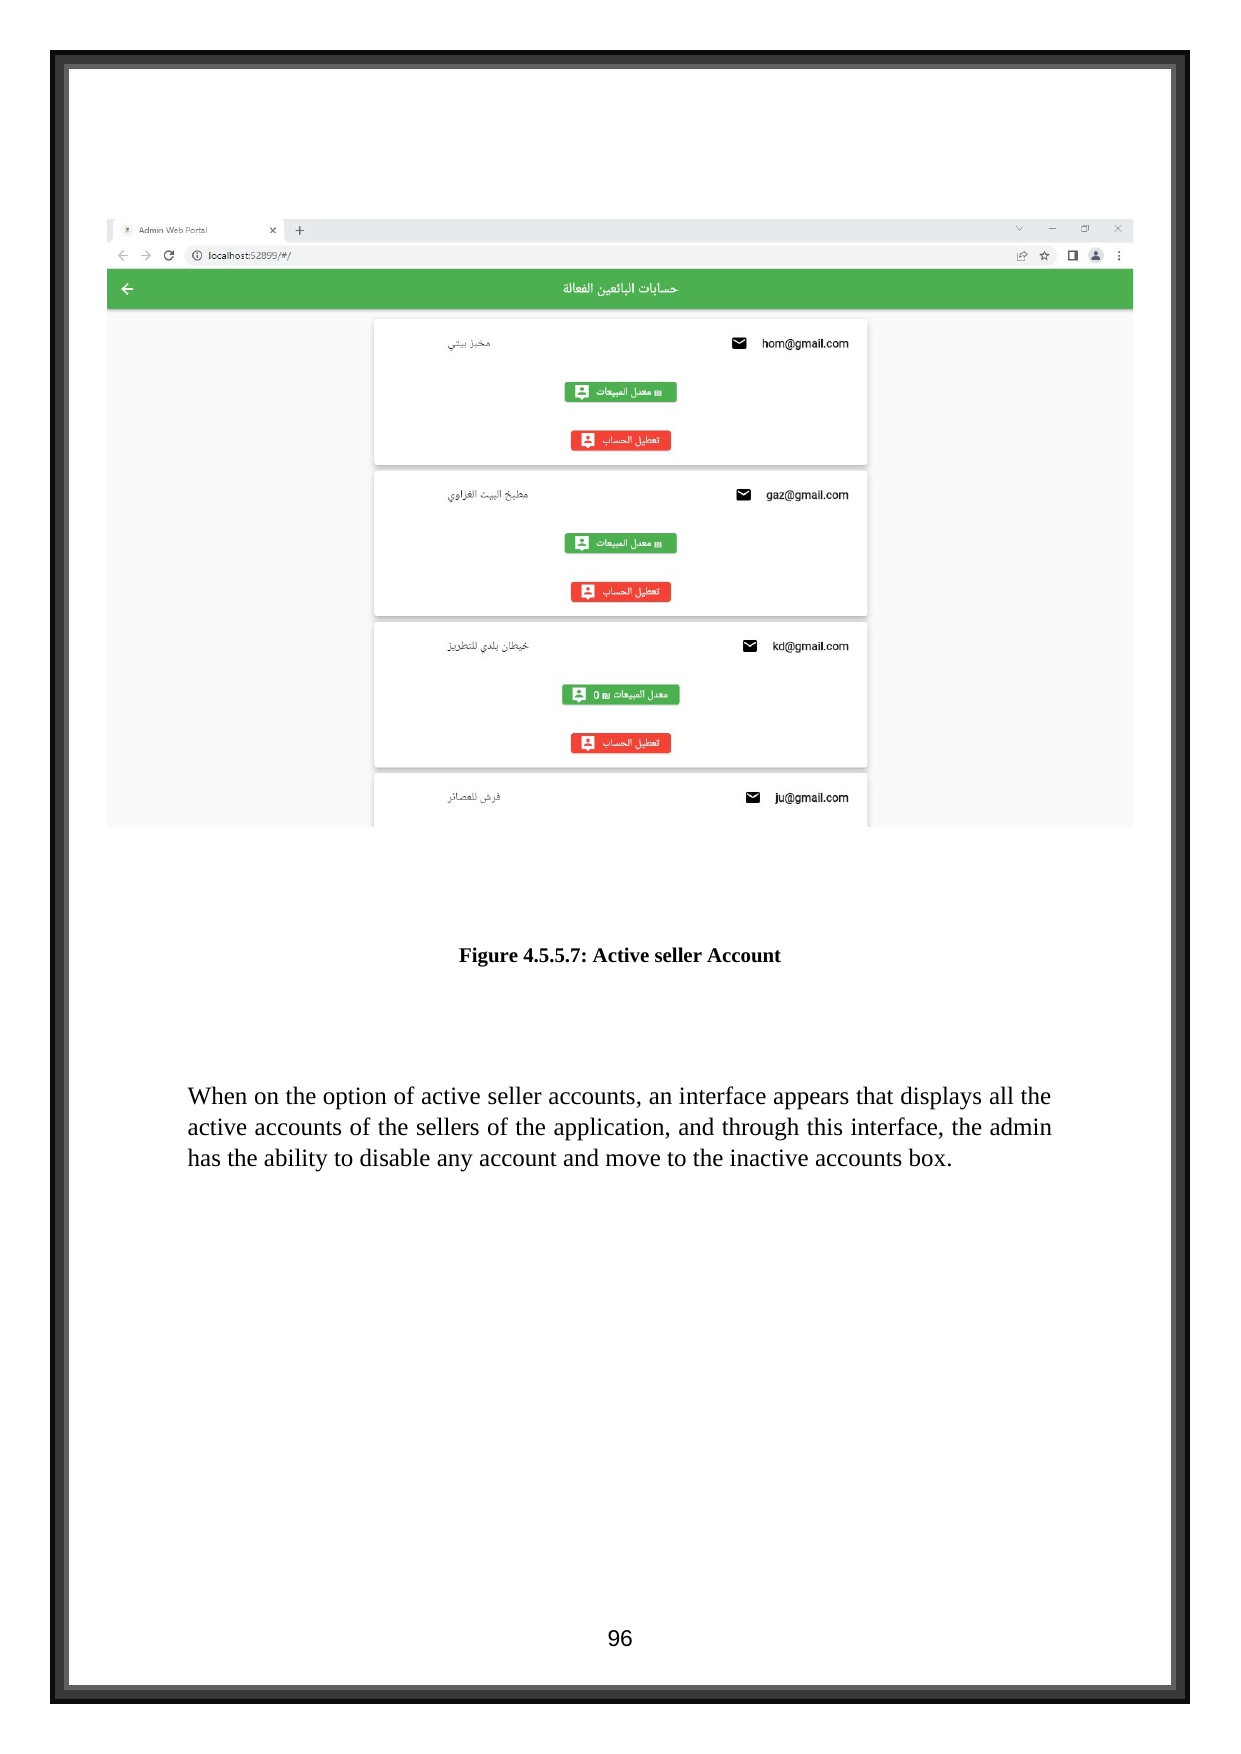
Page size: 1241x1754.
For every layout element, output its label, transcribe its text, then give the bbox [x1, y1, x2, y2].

text Figure 4.5.5.7: Active seller Account [187, 943, 1053, 967]
text When on the option of active seller accounts, an interface appears that displays all the active accounts of the sellers of the application, and through this interface, the admin has the ability to disable any account and move to the inactive accounts box. [187, 1081, 1053, 1172]
picture [107, 219, 1134, 827]
